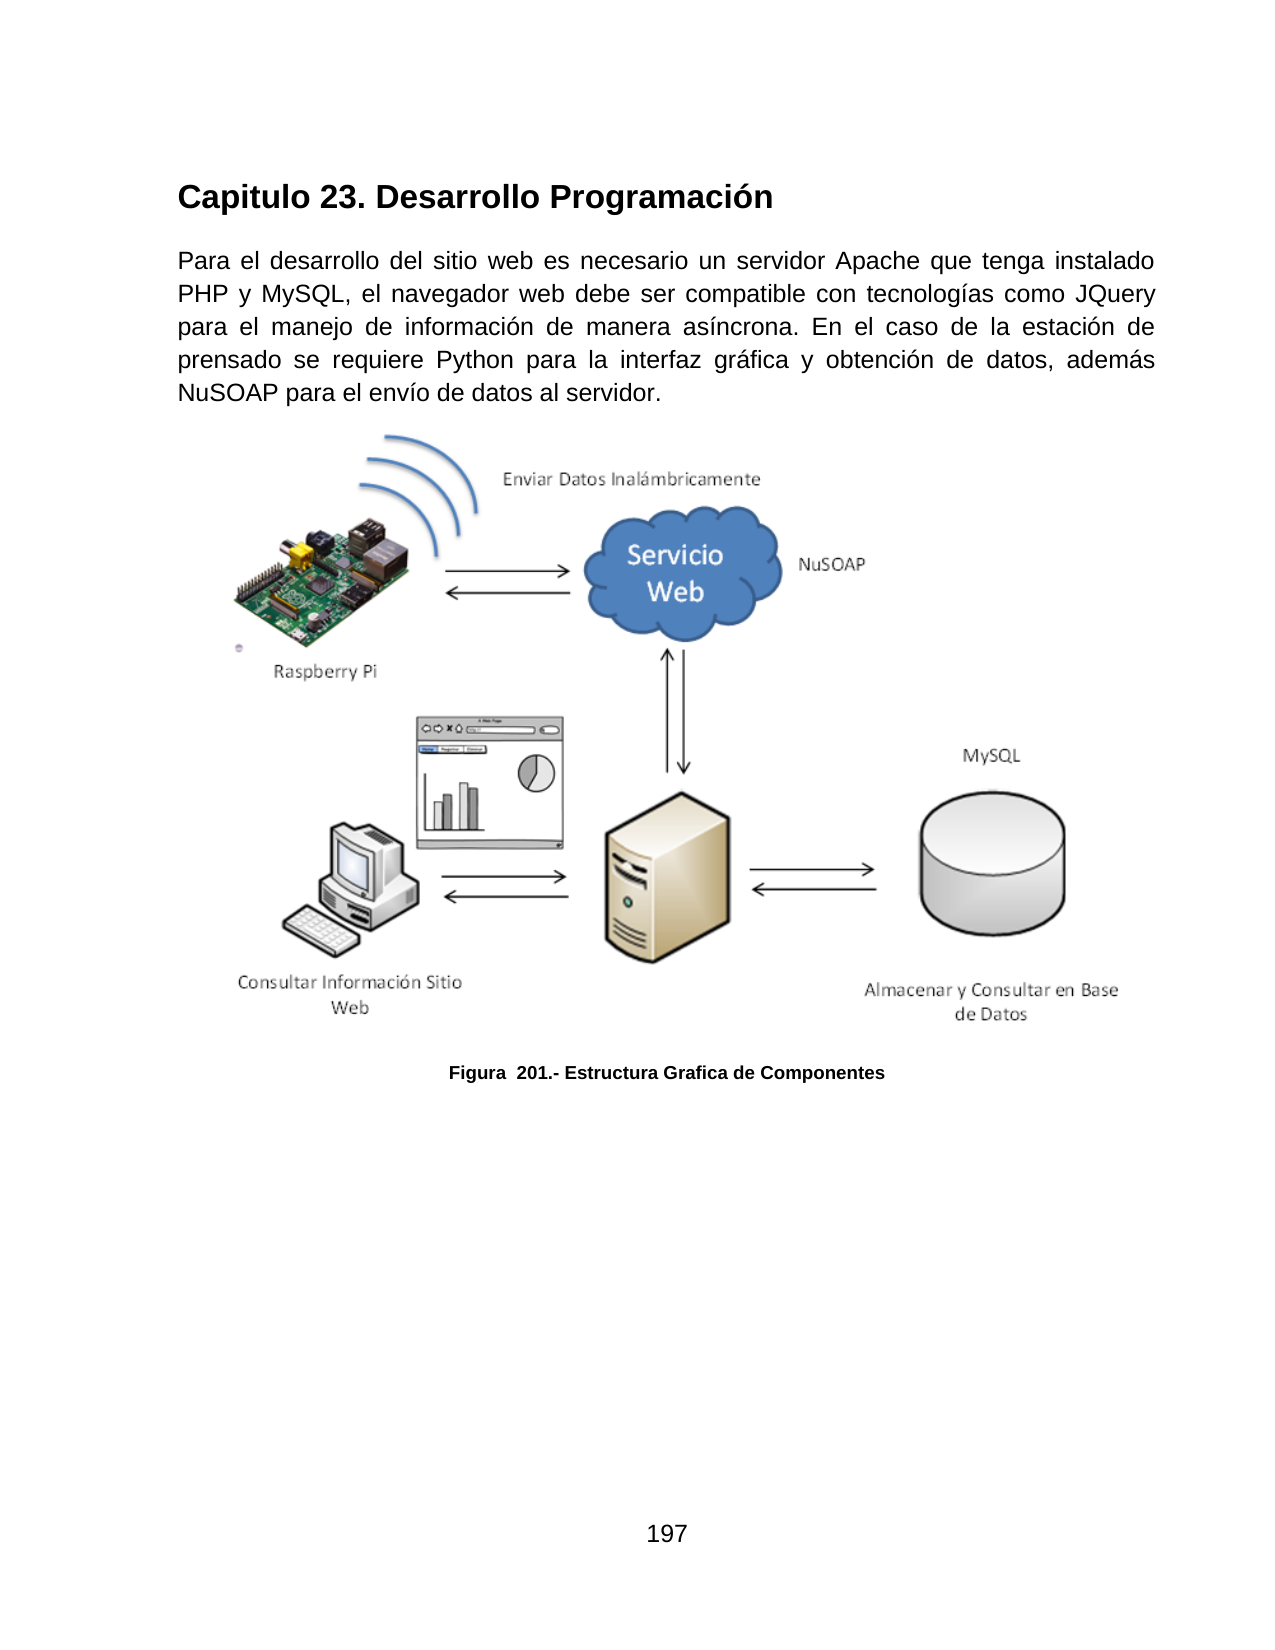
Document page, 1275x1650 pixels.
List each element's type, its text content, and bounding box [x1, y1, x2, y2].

subtitle Desarrollo Programación [177, 177, 1157, 216]
picture [207, 432, 1128, 1037]
text Para el desarrollo del sitio web es necesario un servidor Apache que tenga instalado PHP y MySQL, el navegador web debe ser compatible con tecnologías como JQuery para el manejo de información de manera asíncrona. En el caso de la estación de prensado se requiere Python para la interfaz gráfica y obtención de datos, además NuSOAP para el envío de datos al servidor. [177, 246, 1157, 407]
